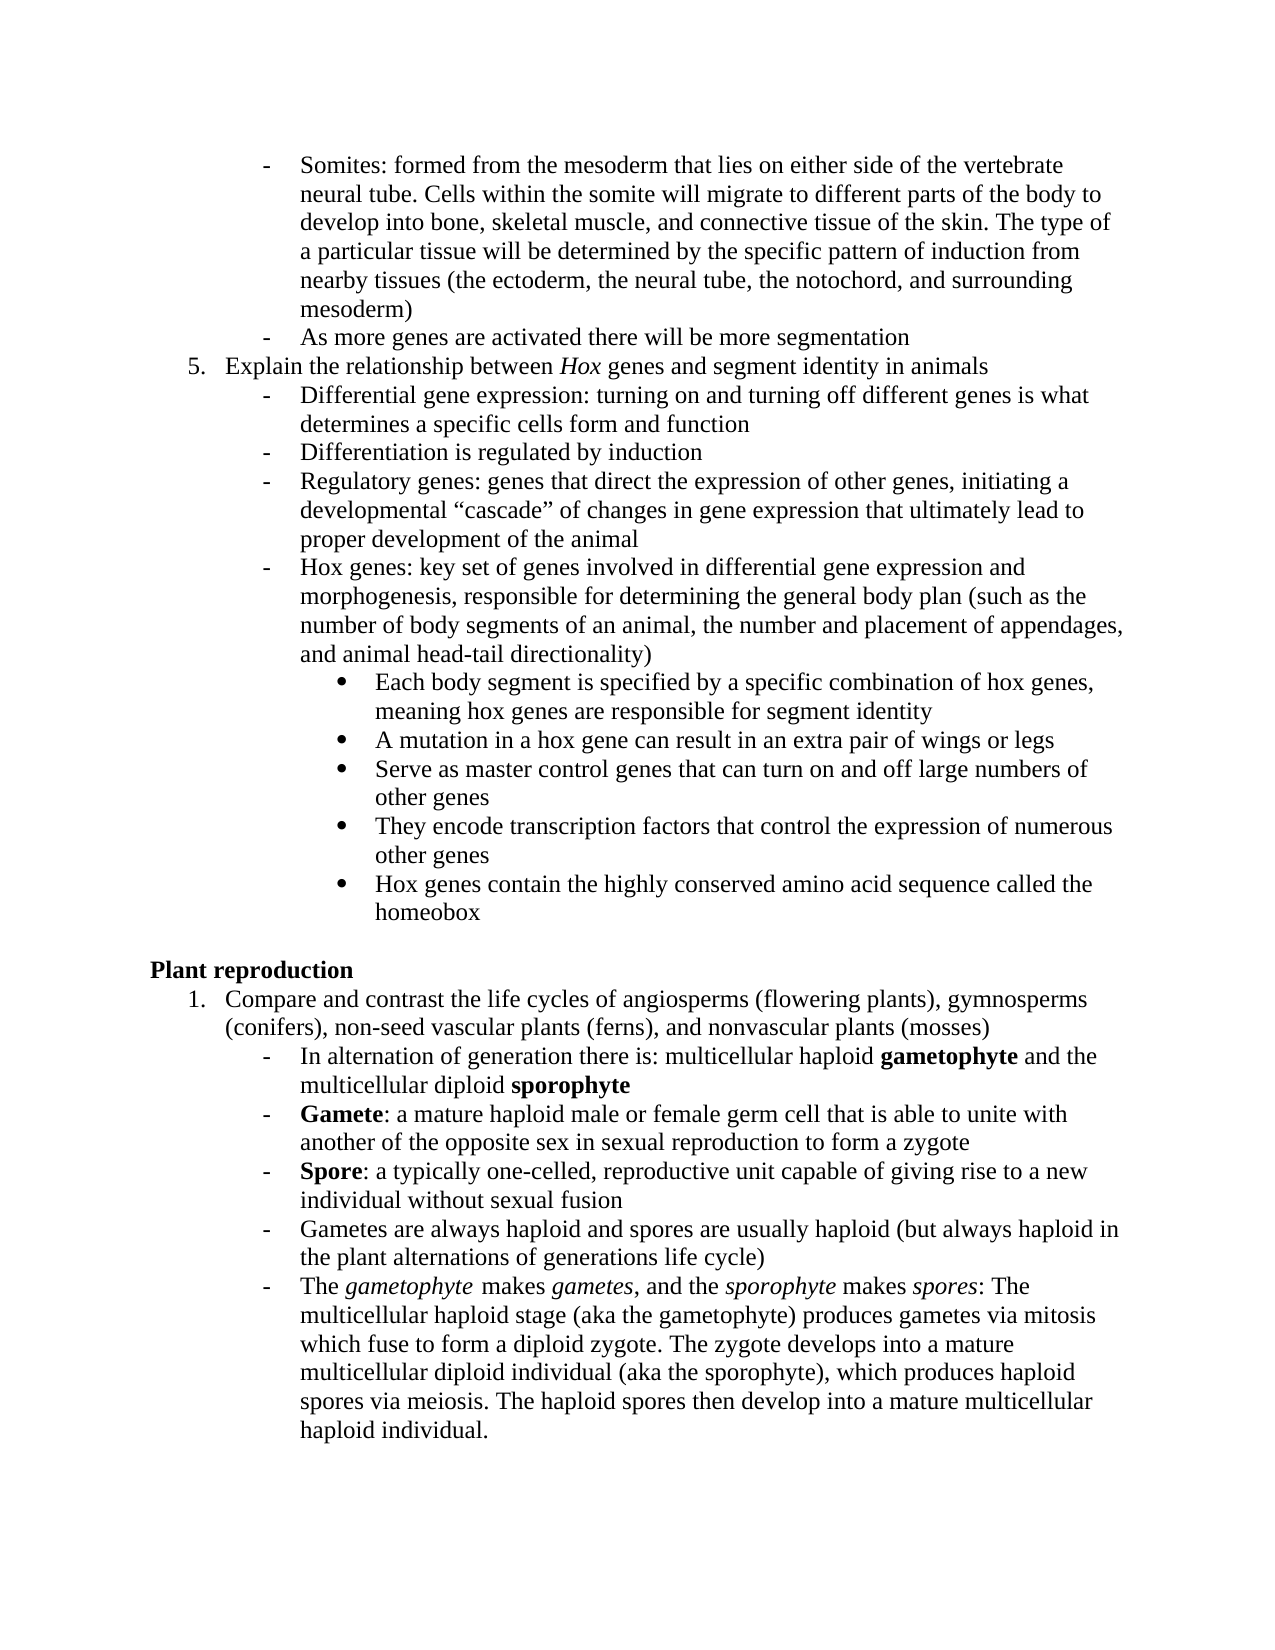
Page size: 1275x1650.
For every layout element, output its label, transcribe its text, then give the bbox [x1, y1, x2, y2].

list They encode transcription factors that control the expression of numerous other genes [337, 811, 1125, 869]
list Compare and contrast the life cycles of angiosperms (flowering plants), gymnosperms (conifers), non-seed vascular plants (ferns), and nonvascular plants (mosses) [187, 984, 1125, 1041]
list Spore: a typically one-celled, reproductive unit capable of giving rise to a new individual without sexual fusion [262, 1156, 1125, 1214]
list Hox genes: key set of genes involved in differential gene expression and morphogenesis, responsible for determining the general body plan (such as the number of body segments of an animal, the number and placement of appendages, and animal head-tail directionality) [262, 552, 1125, 667]
list Each body segment is specified by a specific combination of hox genes, meaning hox genes are responsible for segment identity [337, 667, 1125, 725]
list Gametes are always haploid and spores are usually haploid (but always haploid in the plant alternations of generations life cycle) [262, 1214, 1125, 1271]
list Gamete: a mature haploid male or female germ cell that is able to unite with another of the opposite sex in sexual reproduction to form a zygote [262, 1099, 1125, 1156]
list The gametophyte makes gametes, and the sporophyte makes spores: The multicellular haploid stage (aka the gametophyte) produces gametes via mitosis which fuse to form a diploid zygote. The zygote develops into a mature multicellular diploid individual (aka the sporophyte), which produces haploid spores via meiosis. The haploid spores then develop into a mature multicellular haploid individual. [262, 1271, 1125, 1444]
list In alternation of generation there is: multicellular haploid gametophyte and the multicellular diploid sporophyte [262, 1041, 1125, 1099]
list As more genes are activated there will be more segmentation [262, 322, 1125, 351]
list Hox genes contain the highly conserved amino acid sequence called the homeobox [337, 869, 1125, 926]
list Serve as master control genes that can turn on and off large numbers of other genes [337, 754, 1125, 811]
list Somites: formed from the mesoderm that lies on either side of the vertebrate neural tube. Cells within the somite will migrate to different parts of the body to develop into bone, skeletal muscle, and connective tissue of the skin. The type of a particular tissue will be determined by the specific pattern of induction from nearby tissues (the ectoderm, the neural tube, the notochord, and surrounding mesoderm) [262, 150, 1125, 322]
text Plant reproduction [150, 955, 1125, 984]
list Differentiation is regulated by induction [262, 437, 1125, 466]
list A mutation in a hox gene can result in an extra pair of wings or legs [337, 725, 1125, 754]
list Explain the relationship between Hox genes and segment identity in animals [187, 351, 1125, 380]
list Differential gene expression: turning on and turning off different genes is what determines a specific cells form and function [262, 380, 1125, 437]
list Regulatory genes: genes that direct the expression of other genes, initiating a developmental “cascade” of changes in gene expression that ultimately lead to proper development of the animal [262, 466, 1125, 552]
